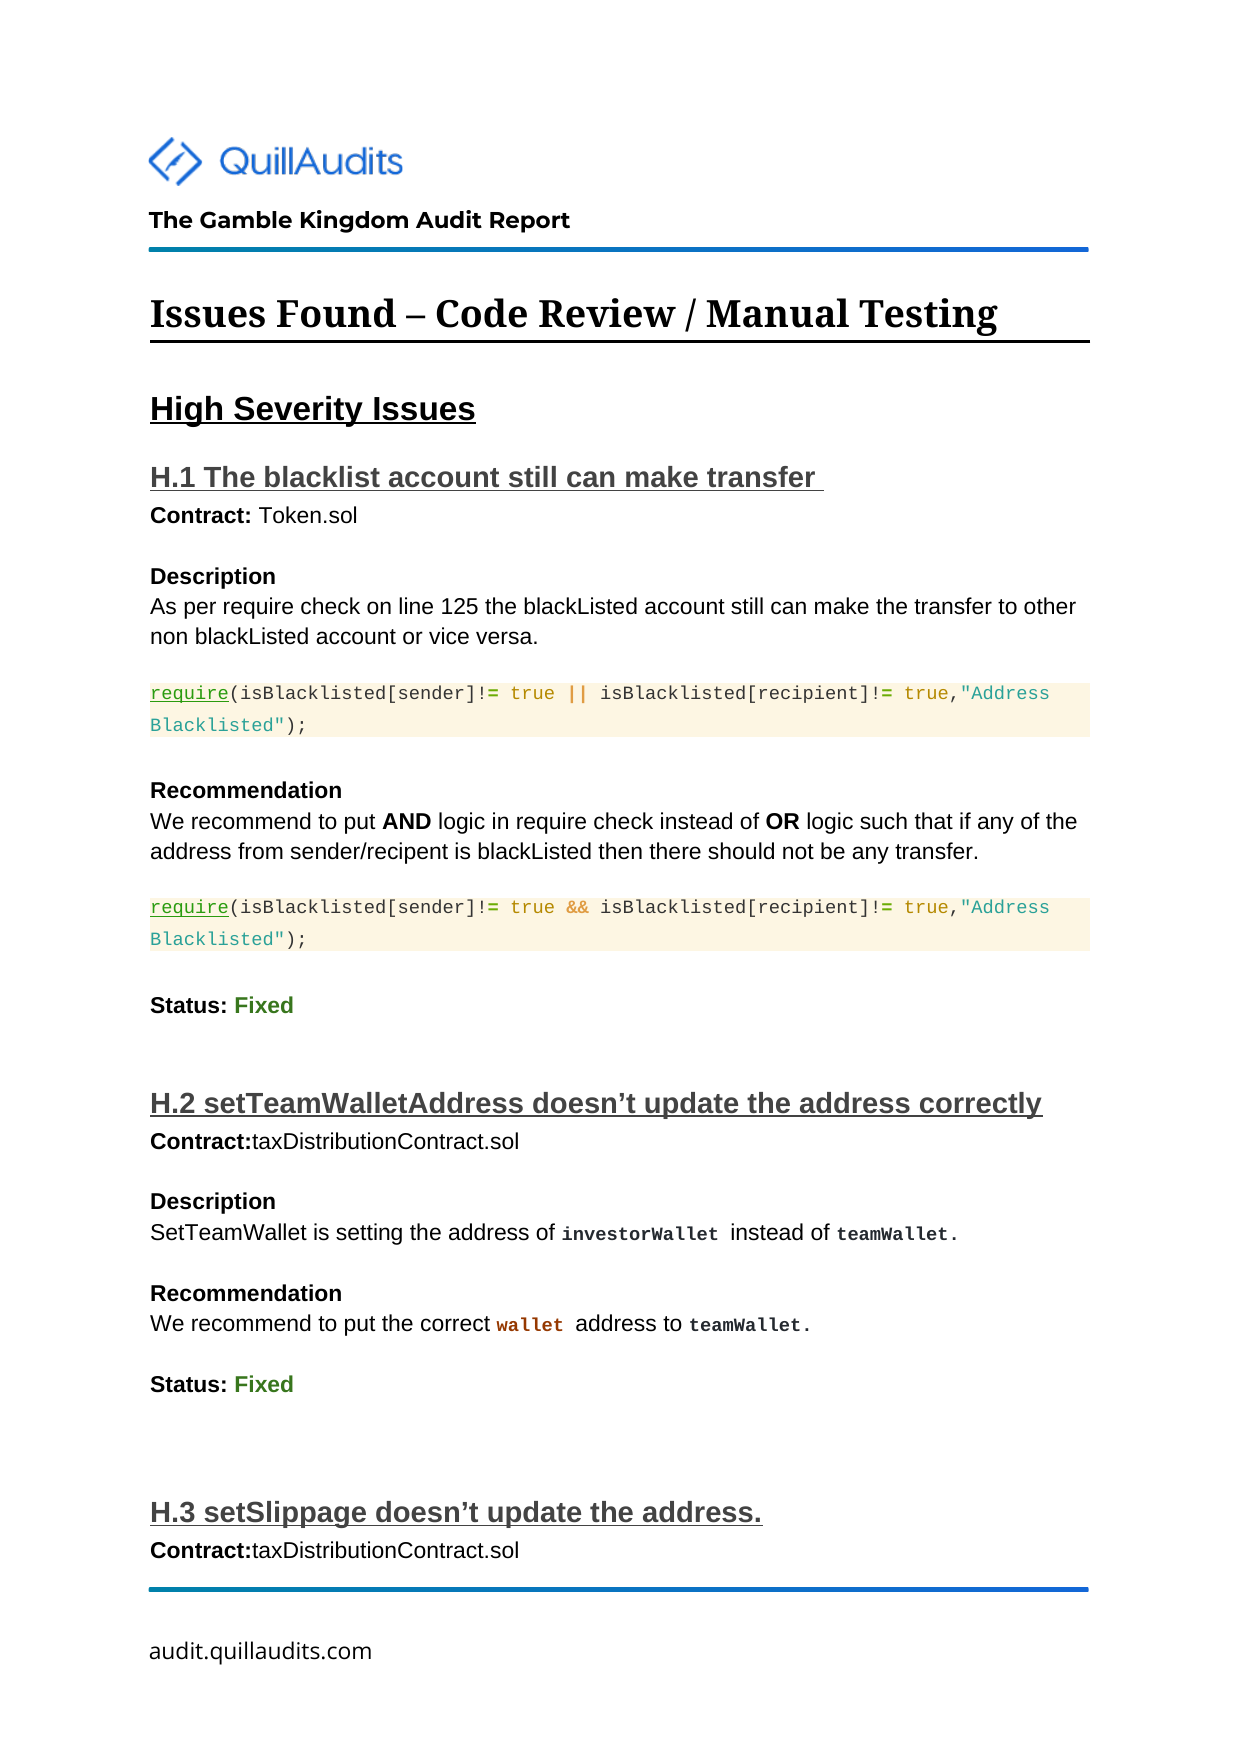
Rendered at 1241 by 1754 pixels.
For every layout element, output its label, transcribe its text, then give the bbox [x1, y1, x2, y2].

text Contract: Token.sol [150, 502, 1090, 529]
picture [148, 137, 403, 186]
text Contract:taxDistributionContract.sol [150, 1537, 1090, 1564]
text Recommendation [150, 777, 1090, 804]
subtitle H.3 setSlippage doesn’t update the address. [150, 1495, 1090, 1529]
text Recommendation [150, 1280, 1090, 1306]
text Description [150, 1188, 1090, 1215]
text We recommend to put the correct wallet address to teamWallet. [150, 1310, 1090, 1337]
text We recommend to put AND logic in require check instead of OR logic such that if any of the address from sender/recipent is blackListed then there should not be any transfer. [150, 808, 1090, 864]
subtitle High Severity Issues [150, 389, 1090, 427]
text As per require check on line 125 the blackListed account still can make the transfer to other non blackListed account or vice versa. [150, 593, 1090, 649]
subtitle H.2 setTeamWalletAddress doesn’t update the address correctly [150, 1086, 1090, 1119]
subtitle Issues Found – Code Review / Manual Testing [150, 287, 1090, 340]
picture [440, 247, 1089, 252]
text require(isBlacklisted[sender]!= true || isBlacklisted[recipient]!= true,"Address Blacklisted"); [150, 683, 1090, 737]
text Status: Fixed [150, 1371, 1090, 1398]
picture [440, 1587, 1089, 1592]
text SetTeamWallet is setting the address of investorWallet instead of teamWallet. [150, 1218, 1090, 1246]
subtitle H.1 The blacklist account still can make transfer [150, 460, 1090, 494]
text Status: Fixed [150, 992, 1090, 1019]
text Description [150, 563, 1090, 589]
text Contract:taxDistributionContract.sol [150, 1128, 1090, 1154]
text require(isBlacklisted[sender]!= true && isBlacklisted[recipient]!= true,"Address Blacklisted"); [150, 898, 1090, 951]
